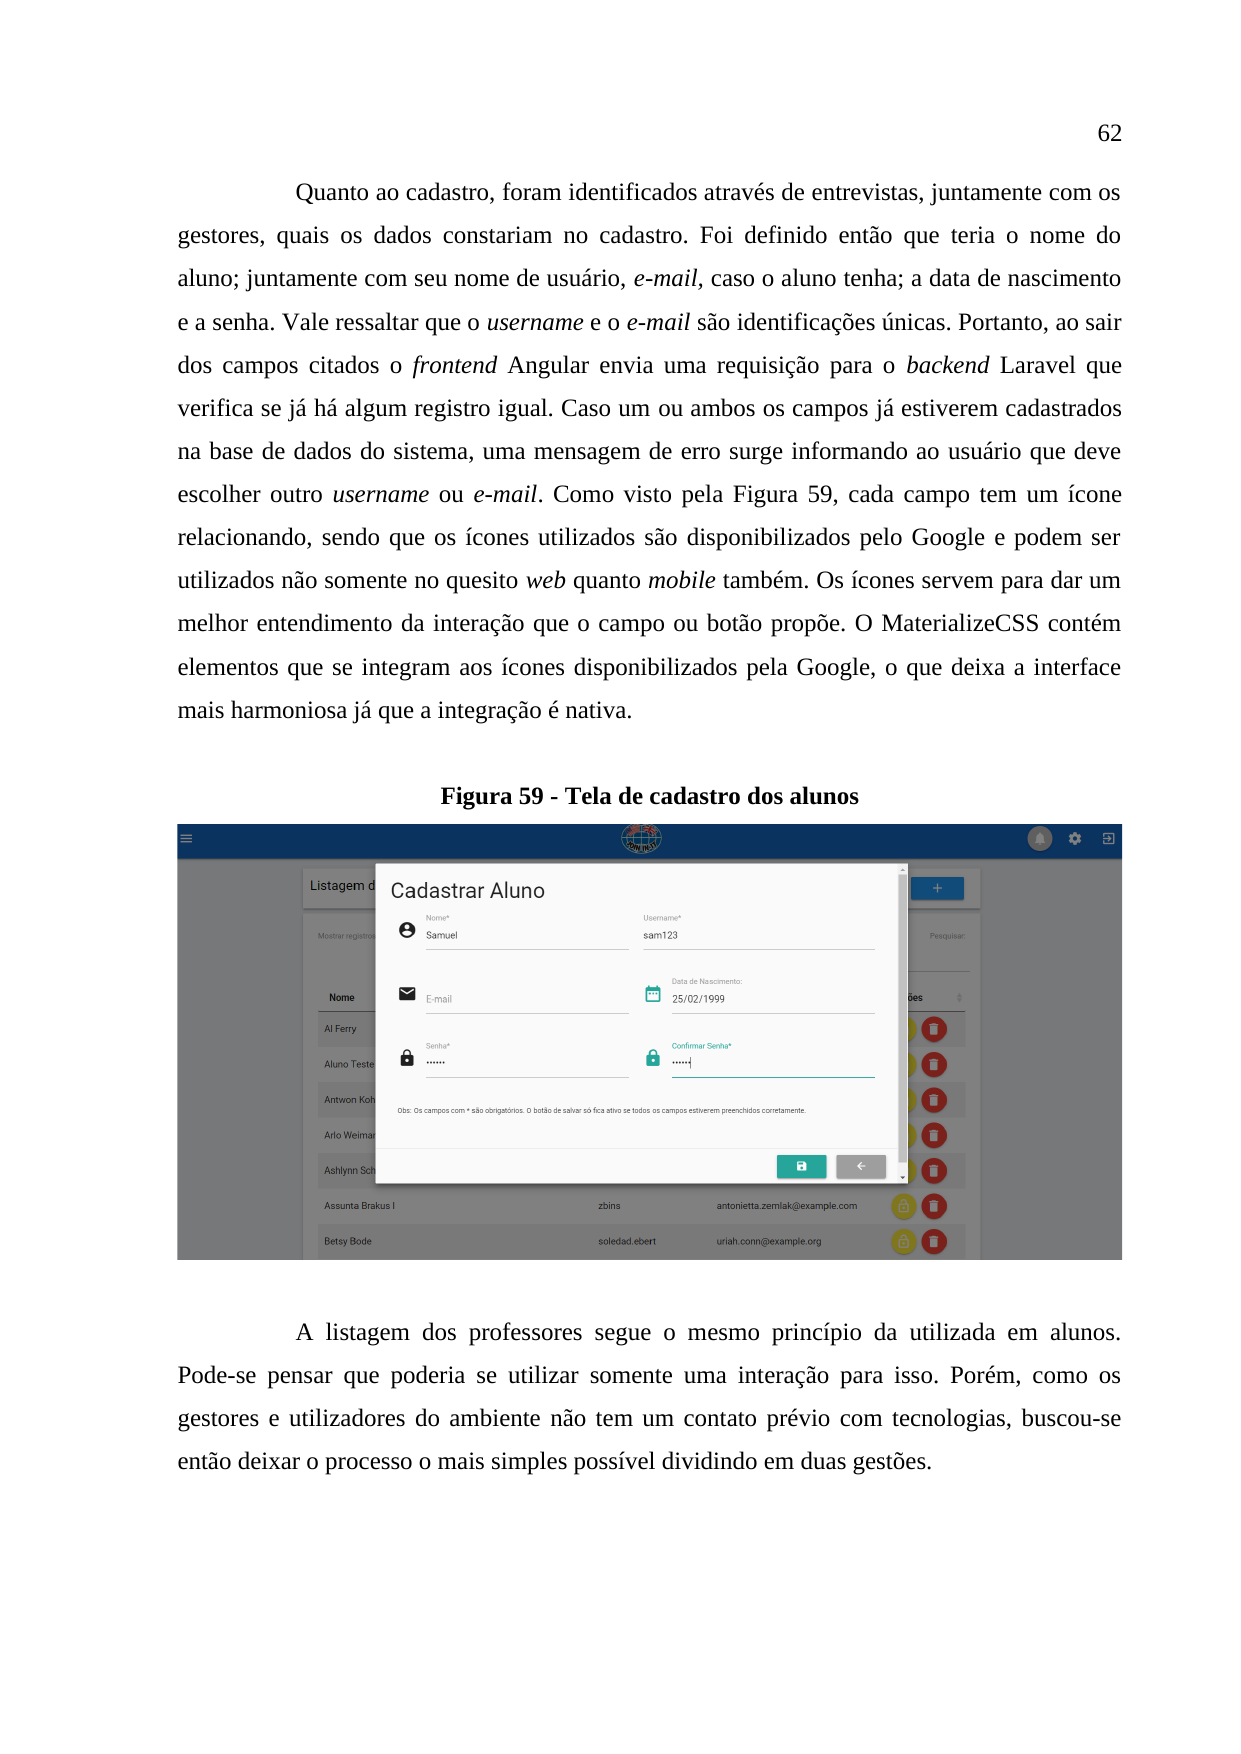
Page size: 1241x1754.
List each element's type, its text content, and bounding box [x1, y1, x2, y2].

picture [177, 824, 1123, 1260]
text A listagem dos professores segue o mesmo princípio da utilizada em alunos. Pode-se pensar que poderia se utilizar somente uma interação para isso. Porém, como os gestores e utilizadores do ambiente não tem um contato prévio com tecnologias, buscou-se então deixar o processo o mais simples possível dividindo em duas gestões. [177, 1317, 1122, 1475]
text Quanto ao cadastro, foram identificados através de entrevistas, juntamente com os gestores, quais os dados constariam no cadastro. Foi definido então que teria o nome do aluno; juntamente com seu nome de usuário, e-mail, caso o aluno tenha; a data de nascimento e a senha. Vale ressaltar que o username e o e-mail são identificações únicas. Portanto, ao sair dos campos citados o frontend Angular envia uma requisição para o backend Laravel que verifica se já há algum registro igual. Caso um ou ambos os campos já estiverem cadastrados na base de dados do sistema, uma mensagem de erro surge informando ao usuário que deve escolher outro username ou e-mail. Como visto pela , cada campo tem um ícone relacionando, sendo que os ícones utilizados são disponibilizados pelo Google e podem ser utilizados não somente no quesito web quanto mobile também. Os ícones servem para dar um melhor entendimento da interação que o campo ou botão propõe. O MaterializeCSS contém elementos que se integram aos ícones disponibilizados pela Google, o que deixa a interface mais harmoniosa já que a integração é nativa. [177, 177, 1122, 723]
